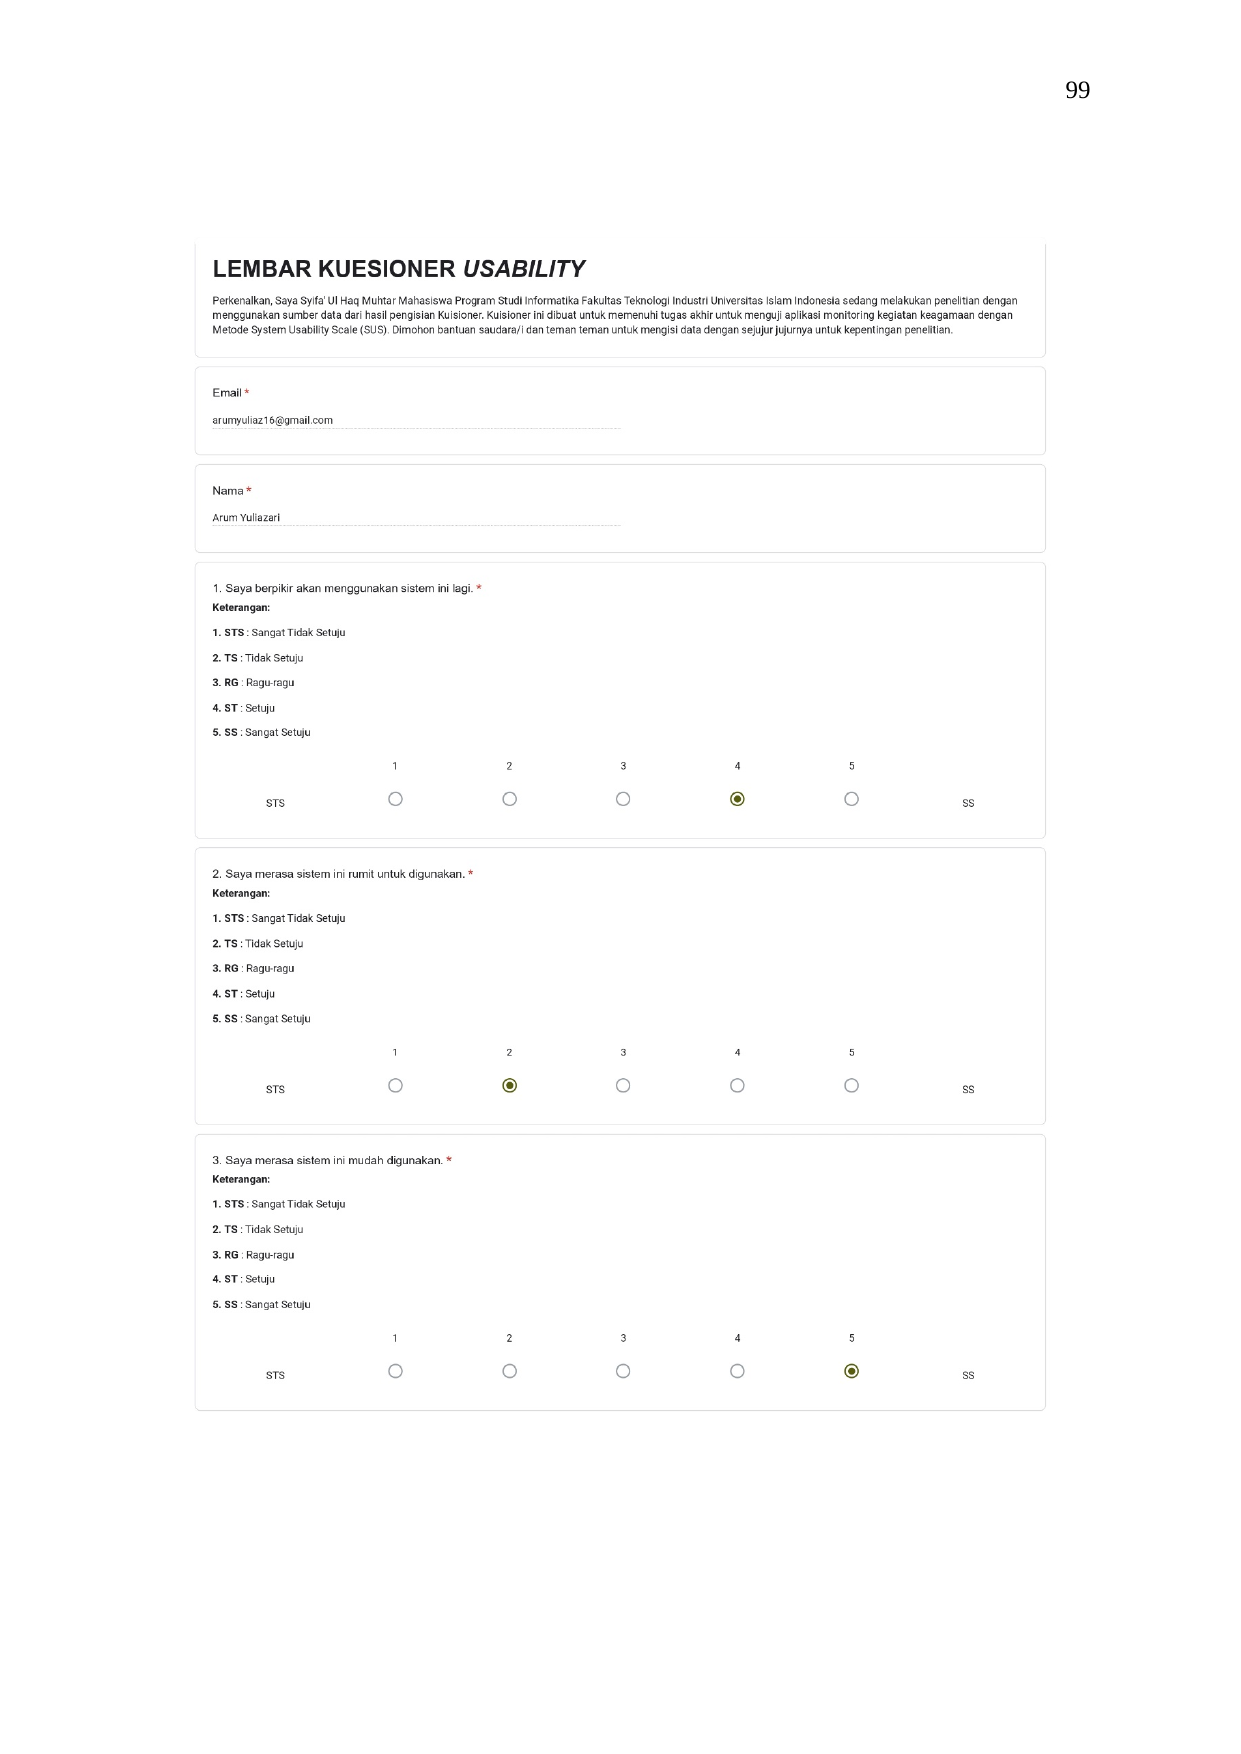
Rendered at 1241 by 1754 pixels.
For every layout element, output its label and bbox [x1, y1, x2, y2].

picture [150, 150, 1090, 1480]
